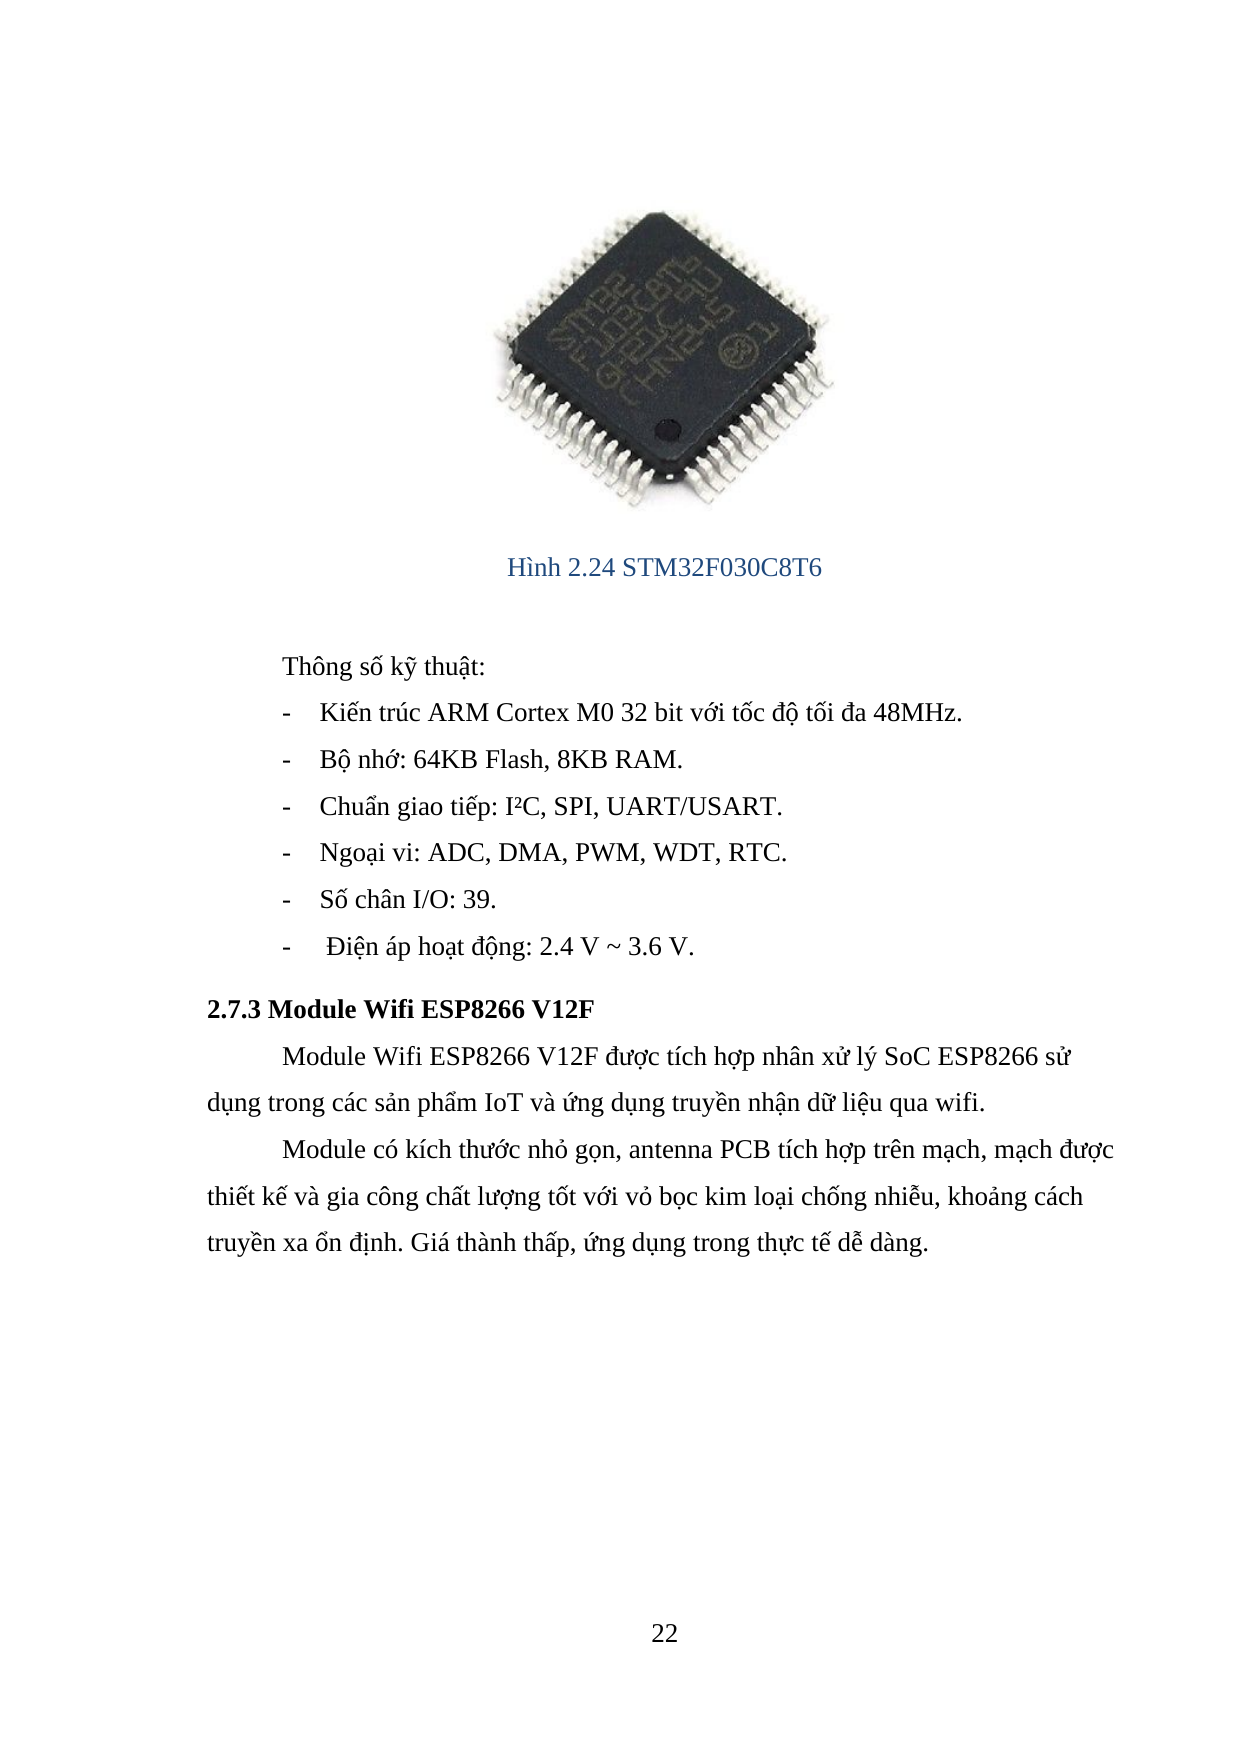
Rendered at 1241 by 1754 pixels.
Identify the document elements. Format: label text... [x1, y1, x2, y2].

list Bộ nhớ: 64KB Flash, 8KB RAM. [282, 743, 1122, 774]
list Kiến trúc ARM Cortex M0 32 bit với tốc độ tối đa 48MHz. [282, 696, 1122, 728]
list Chuẩn giao tiếp: I²C, SPI, UART/USART. [282, 790, 1122, 821]
text Module có kích thước nhỏ gọn, antenna PCB tích hợp trên mạch, mạch được thiết kế và gia công chất lượng tốt với vỏ bọc kim loại chống nhiễu, khoảng cách truyền xa ổn định. Giá thành thấp, ứng dụng trong thực tế dễ dàng. [207, 1133, 1122, 1258]
subtitle 2.7.3 Module Wifi ESP8266 V12F [207, 993, 1122, 1024]
text Module Wifi ESP8266 V12F được tích hợp nhân xử lý SoC ESP8266 sử dụng trong các sản phẩm IoT và ứng dụng truyền nhận dữ liệu qua wifi. [207, 1040, 1122, 1118]
picture [467, 177, 862, 536]
list Ngoại vi: ADC, DMA, PWM, WDT, RTC. [282, 836, 1122, 868]
list Điện áp hoạt động: 2.4 V ~ 3.6 V. [282, 930, 1122, 961]
text Hình 2.24 STM32F030C8T6 [207, 551, 1122, 582]
list Số chân I/O: 39. [282, 883, 1122, 914]
text Thông số kỹ thuật: [207, 650, 1122, 681]
